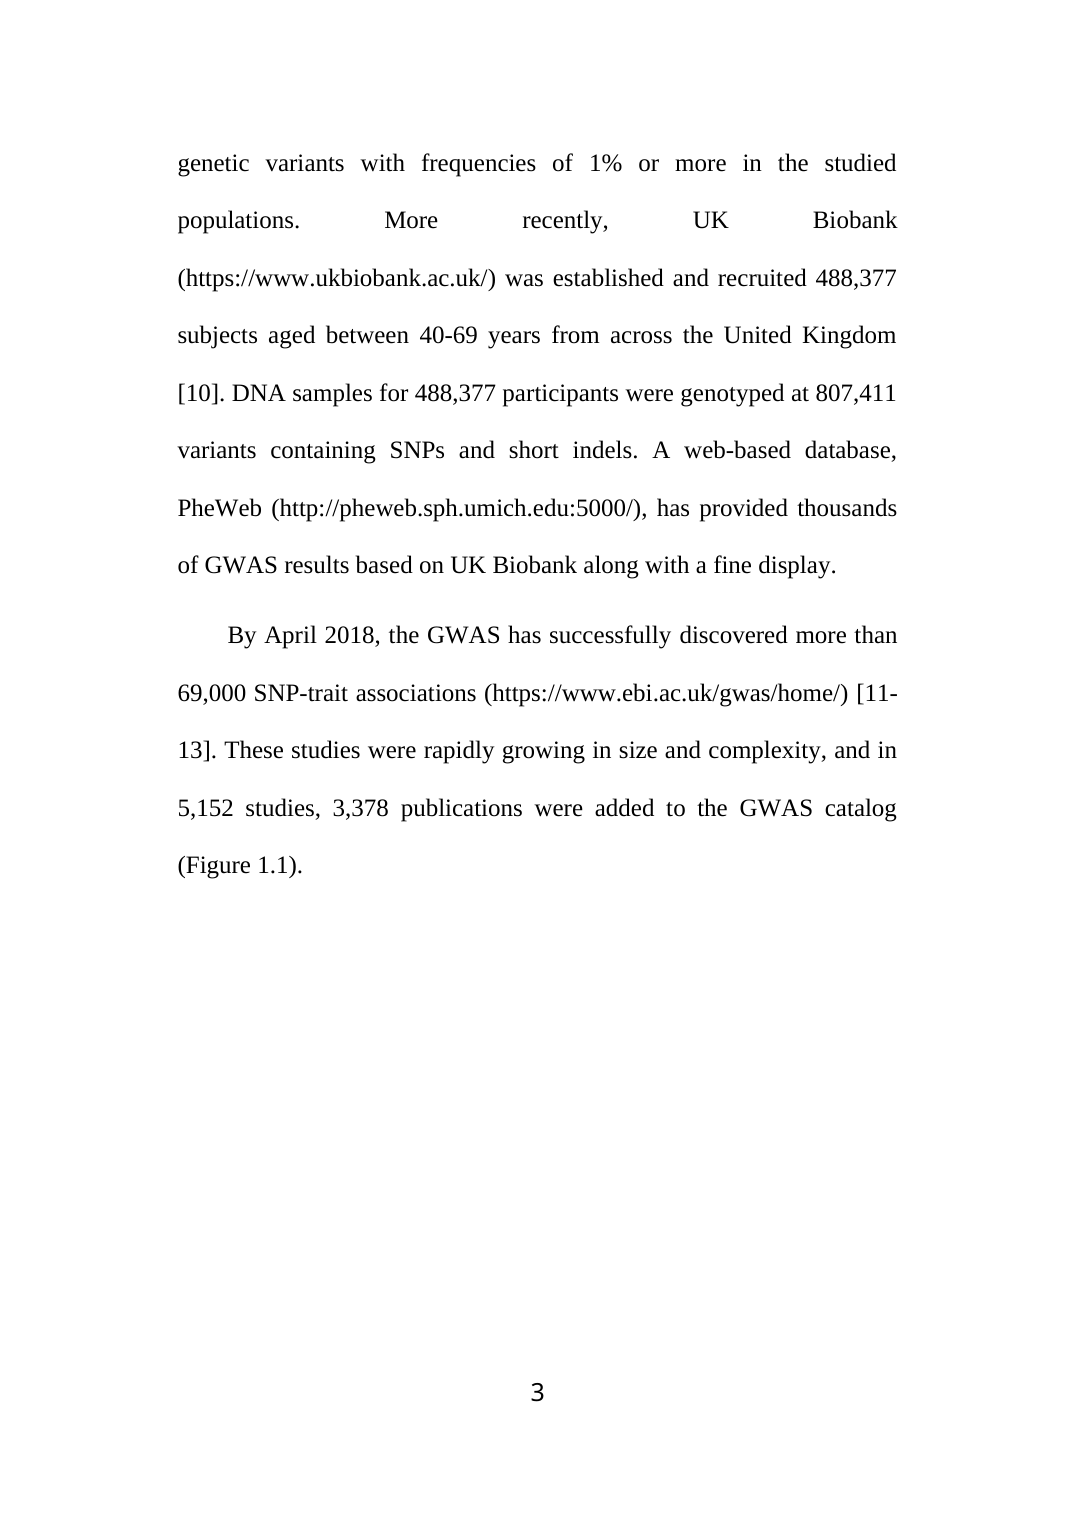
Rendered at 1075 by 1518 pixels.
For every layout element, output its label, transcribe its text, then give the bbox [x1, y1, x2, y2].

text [177, 148, 898, 579]
text By April 2018, the GWAS has successfully discovered more than 69,000 SNP-trait associations (https://www.ebi.ac.uk/gwas/home/) [11-13]. These studies were rapidly growing in size and complexity, and in 5,152 studies, 3,378 publications were added to the GWAS catalog (Figure 1.1). [177, 620, 898, 879]
